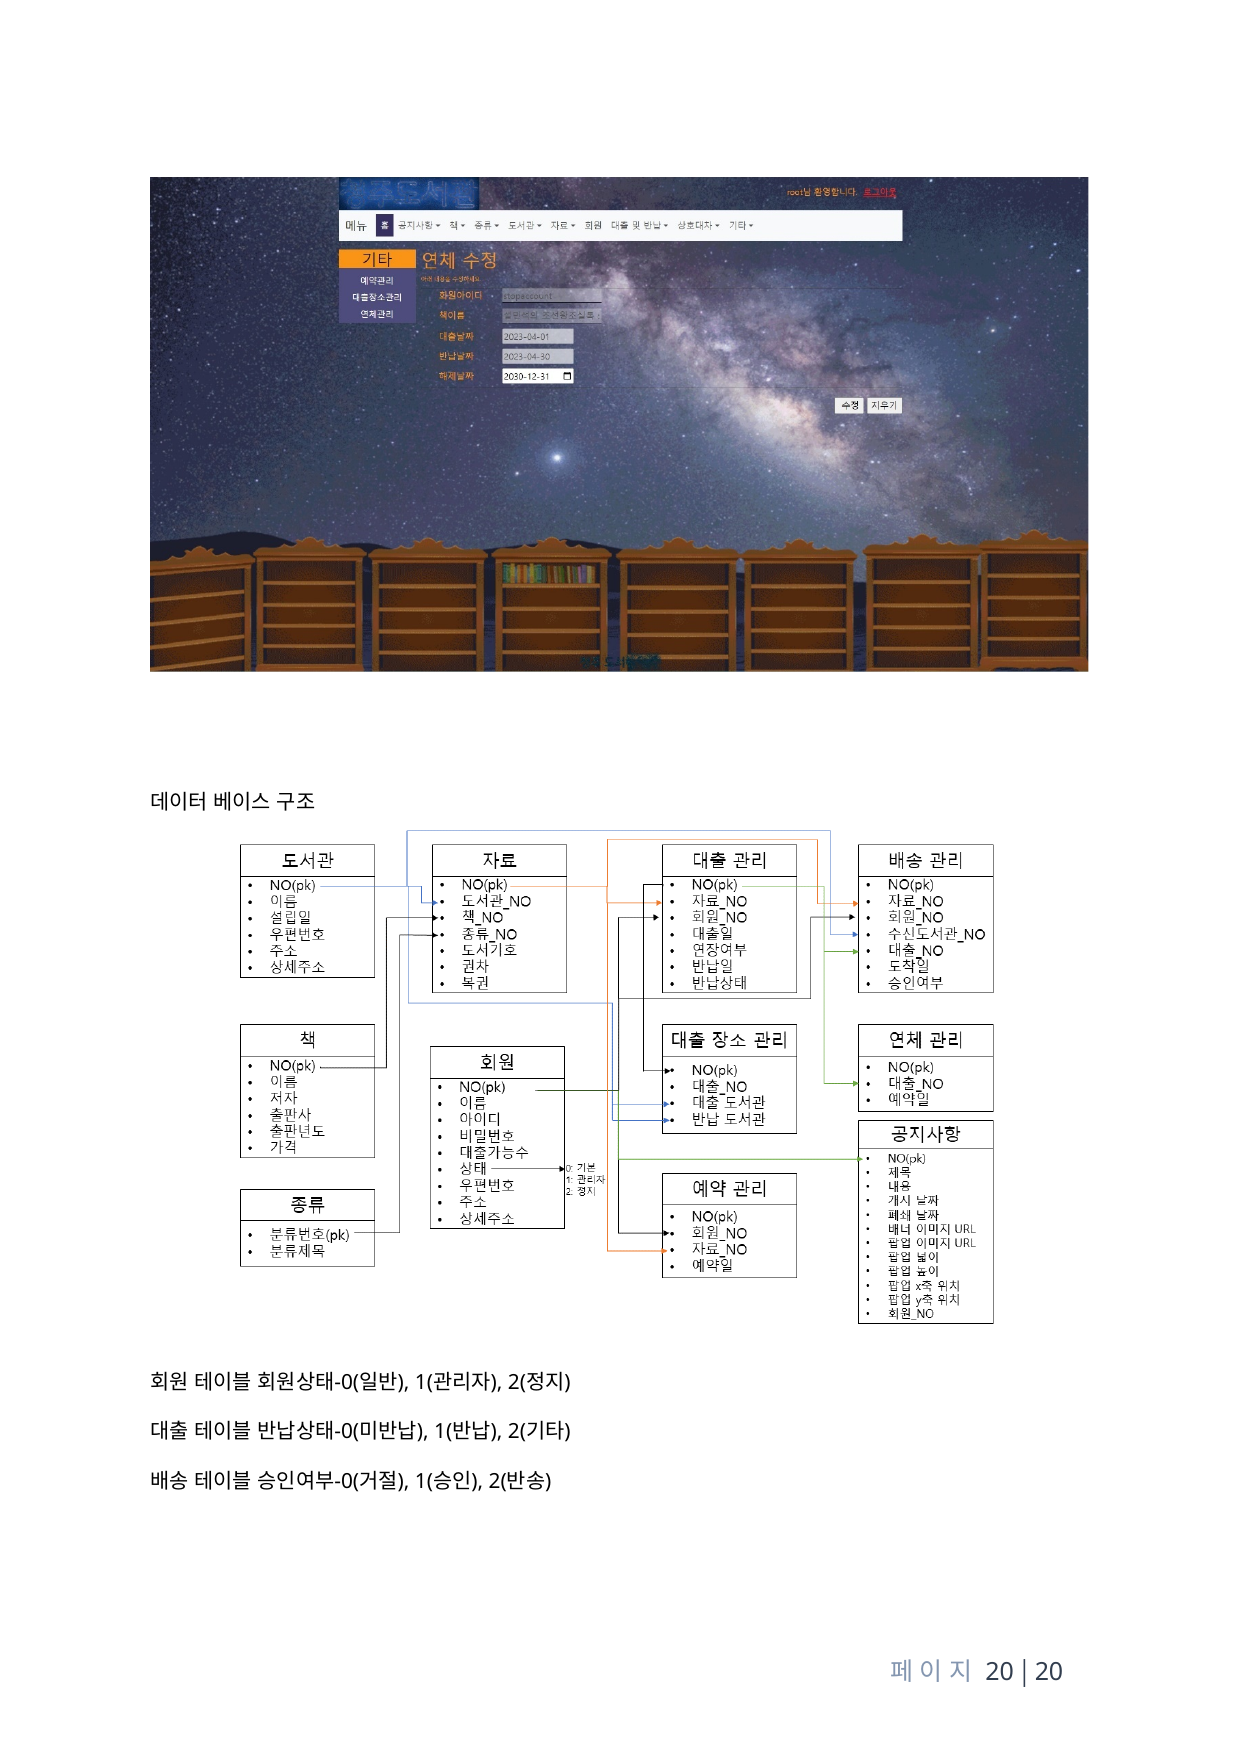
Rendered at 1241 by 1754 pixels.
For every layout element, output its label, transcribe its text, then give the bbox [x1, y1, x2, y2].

picture [150, 177, 1089, 672]
text 배송 테이블 승인여부-0(거절), 1(승인), 2(반송) [150, 1464, 1090, 1494]
text 대출 테이블 반납상태-0(미반납), 1(반납), 2(기타) [150, 1414, 1090, 1445]
picture [150, 817, 1091, 1347]
text 회원 테이블 회원상태-0(일반), 1(관리자), 2(정지) [150, 1365, 1090, 1395]
text 데이터 베이스 구조 [150, 785, 1090, 817]
